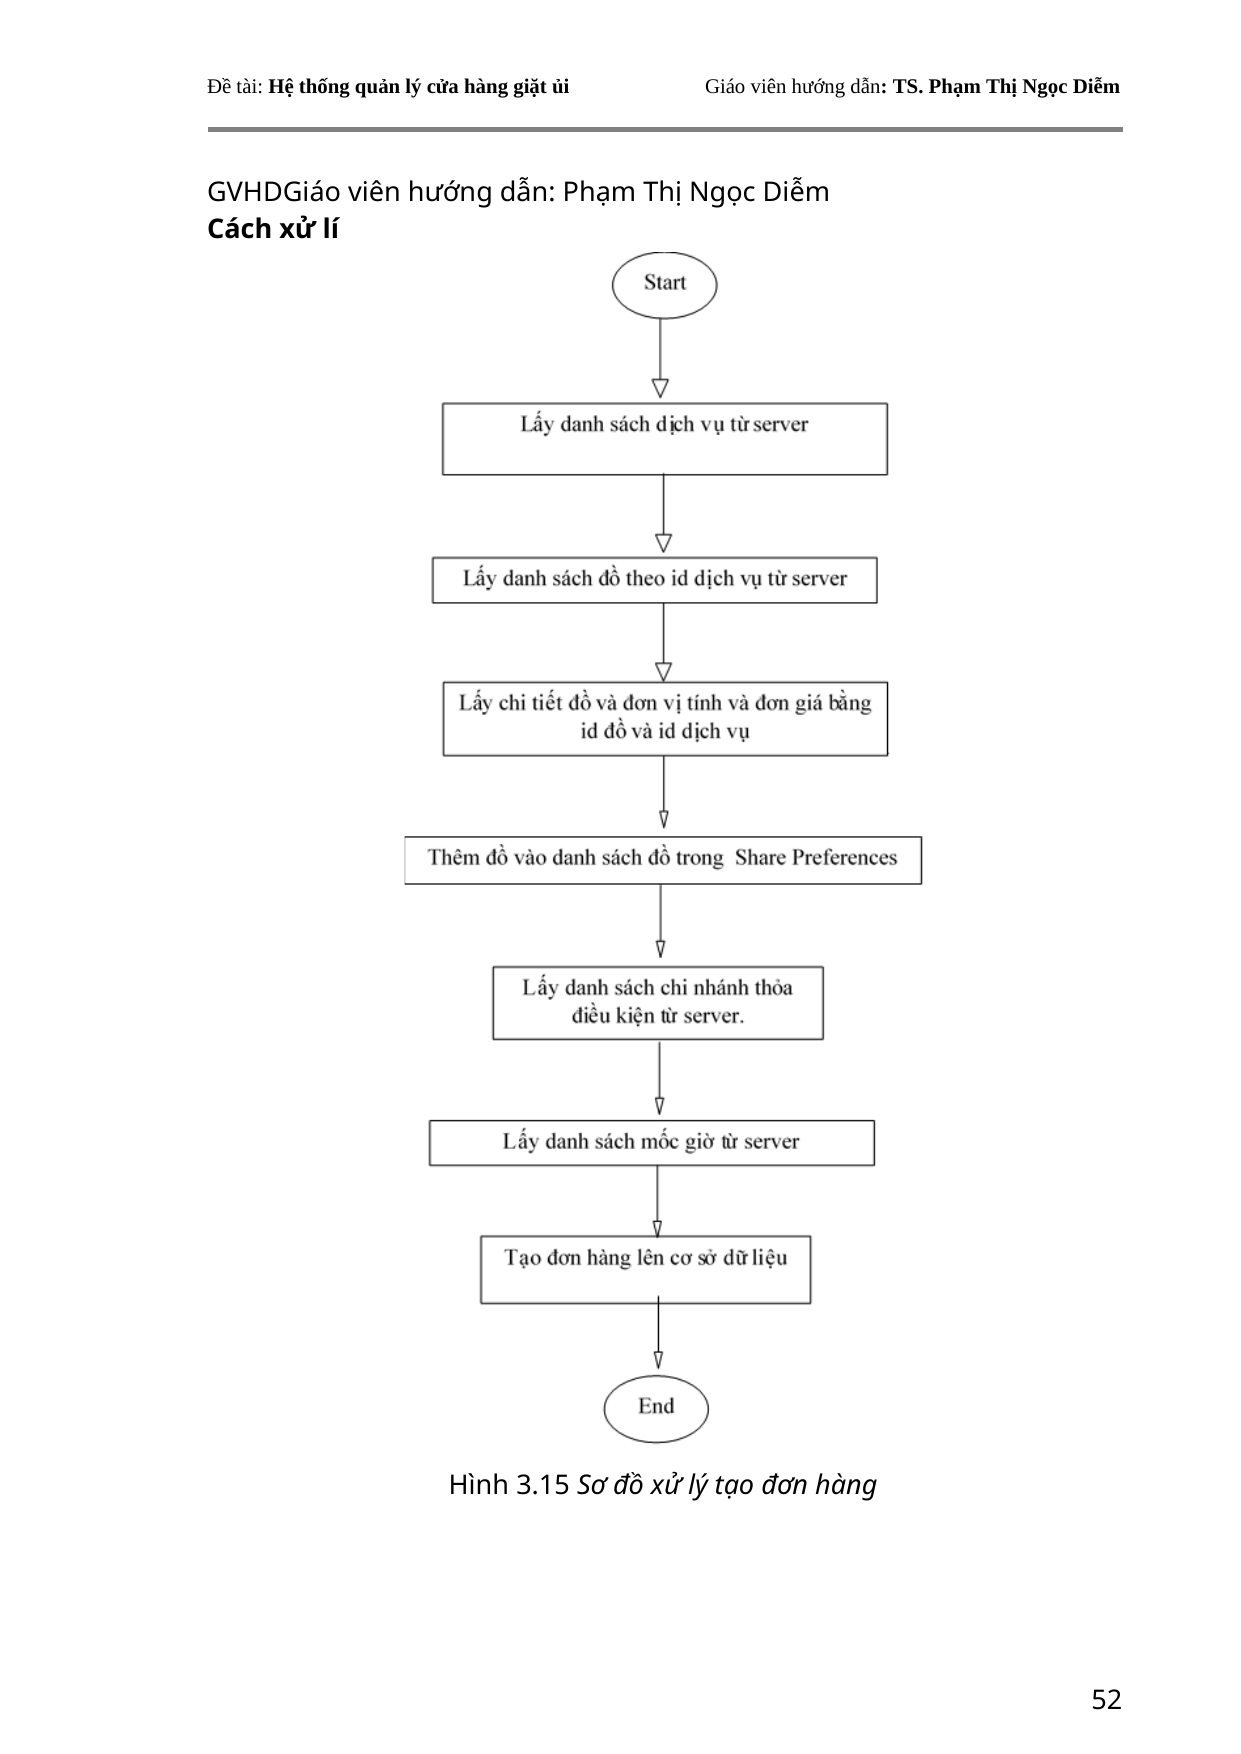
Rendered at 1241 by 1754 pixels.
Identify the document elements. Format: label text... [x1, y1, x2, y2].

picture [404, 252, 925, 1447]
text 3 [207, 1466, 1122, 1503]
subtitle Cách xử lí [207, 210, 1122, 247]
